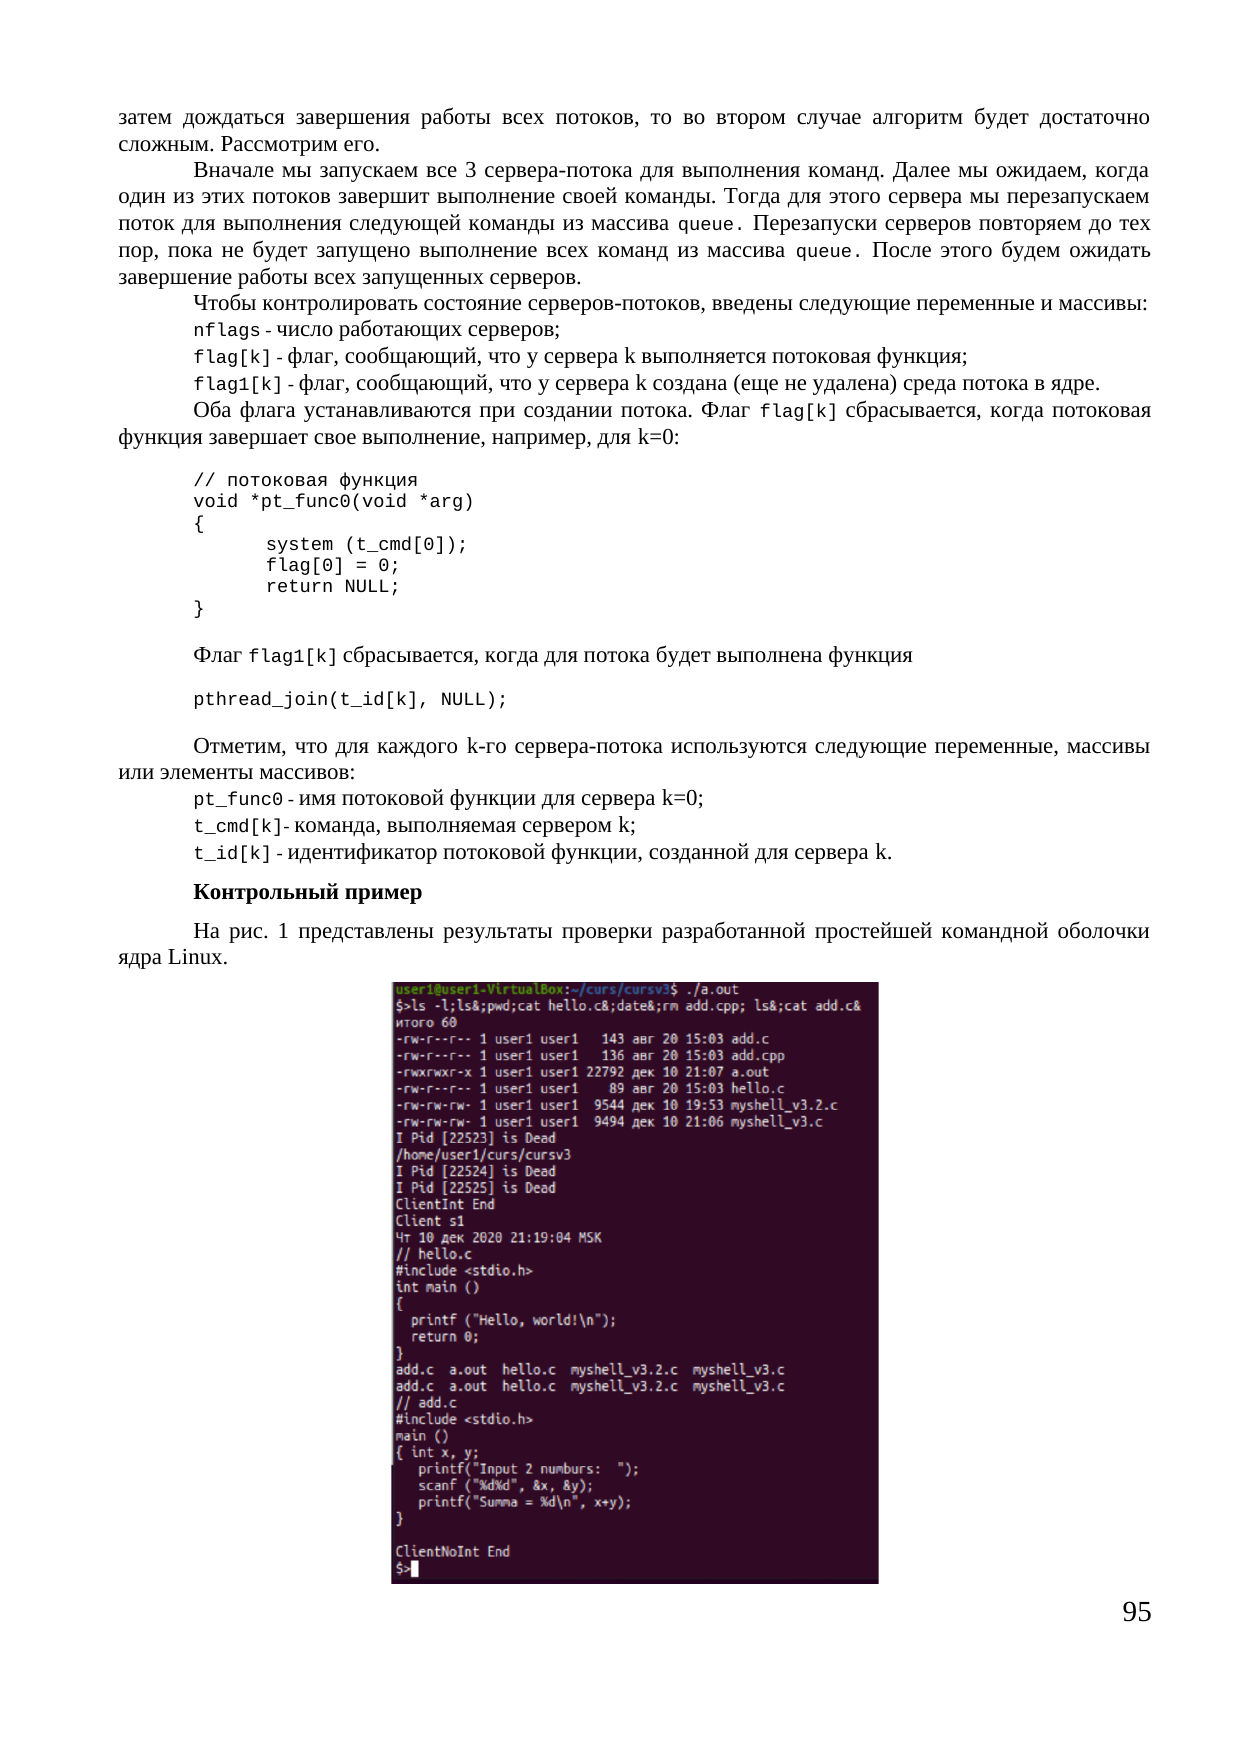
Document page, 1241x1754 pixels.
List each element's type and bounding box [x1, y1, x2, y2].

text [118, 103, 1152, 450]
picture [391, 982, 879, 1584]
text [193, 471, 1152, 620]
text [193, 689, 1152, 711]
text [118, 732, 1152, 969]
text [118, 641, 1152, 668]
